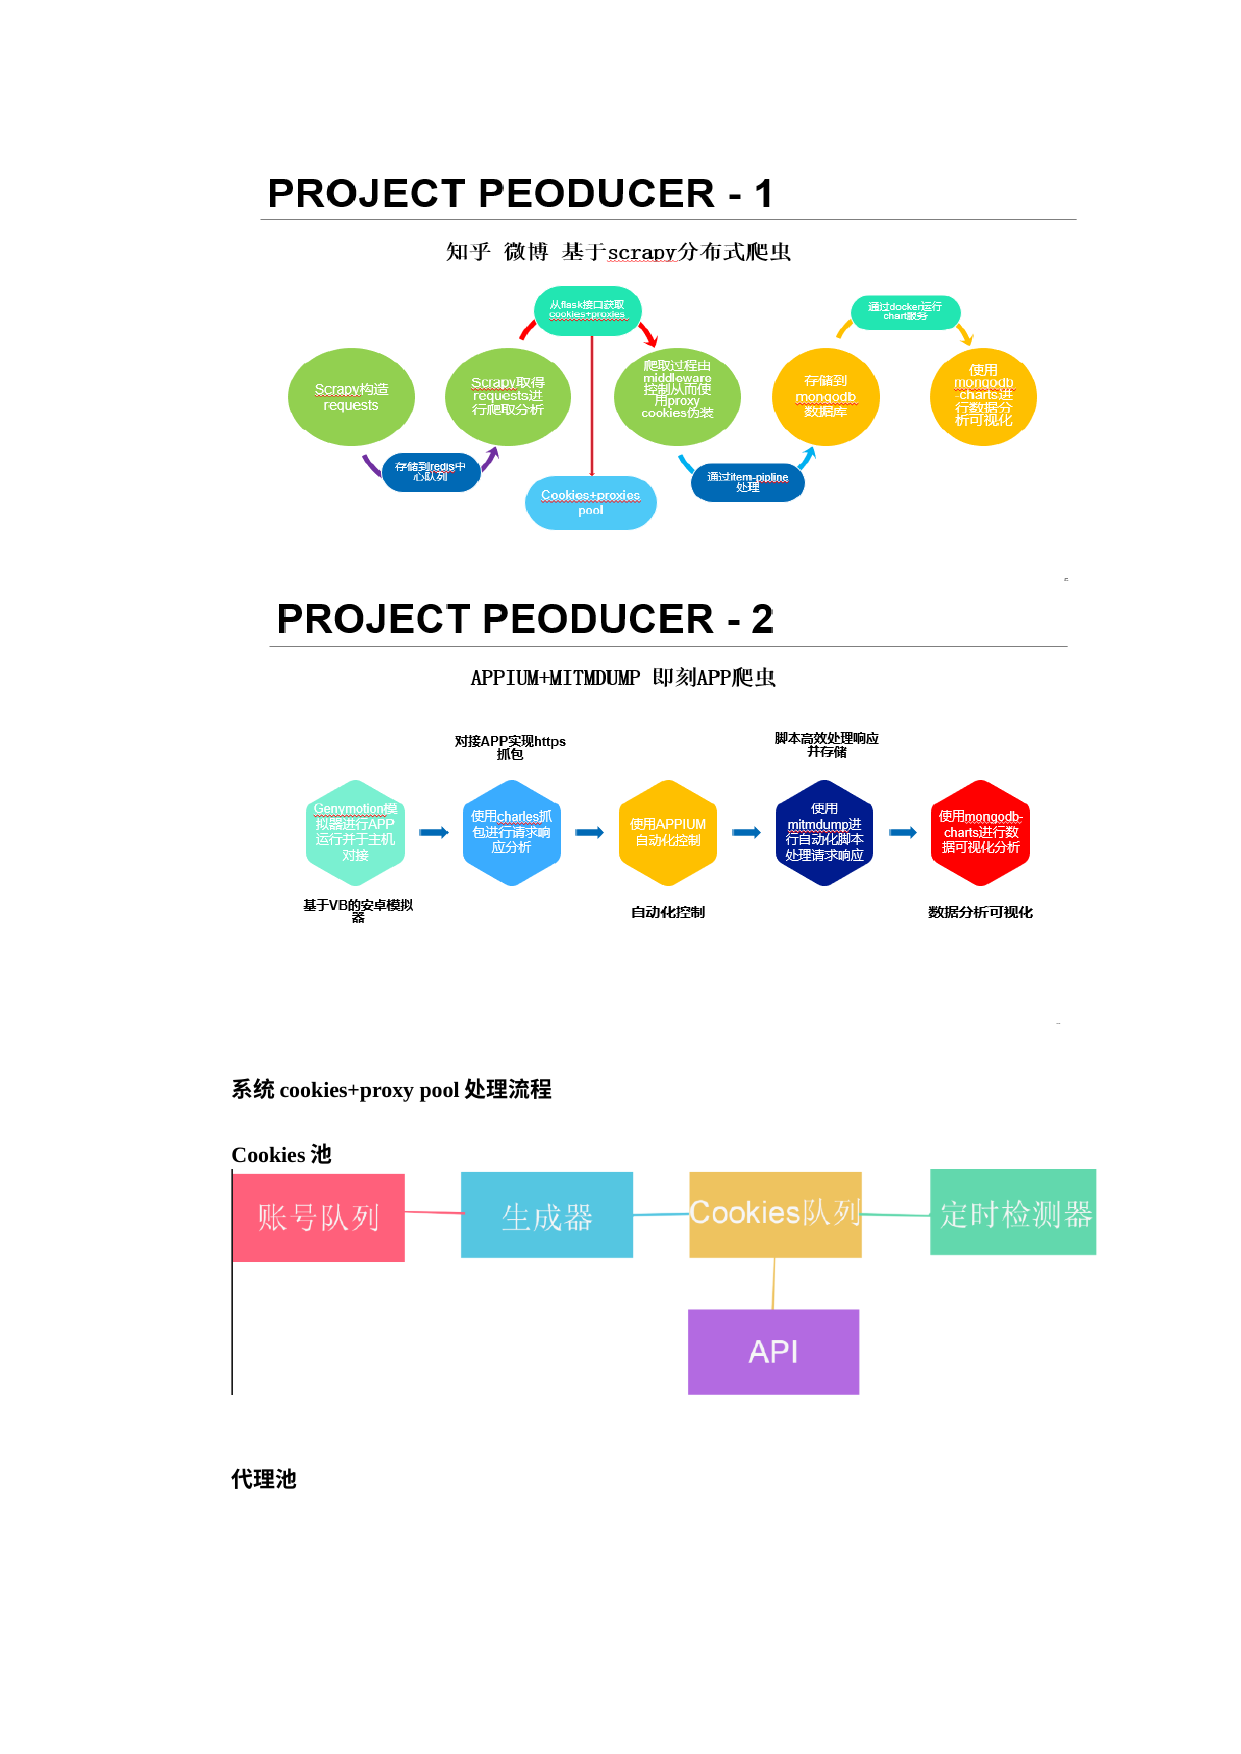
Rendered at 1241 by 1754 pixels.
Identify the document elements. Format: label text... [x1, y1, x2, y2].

picture [231, 162, 1097, 581]
text Cookies池 [187, 1137, 1053, 1169]
picture [231, 1169, 1097, 1395]
picture [231, 584, 1097, 1024]
text 系统cookies+proxy pool处理流程 [187, 1072, 1053, 1104]
text 代理池 [187, 1462, 1053, 1494]
